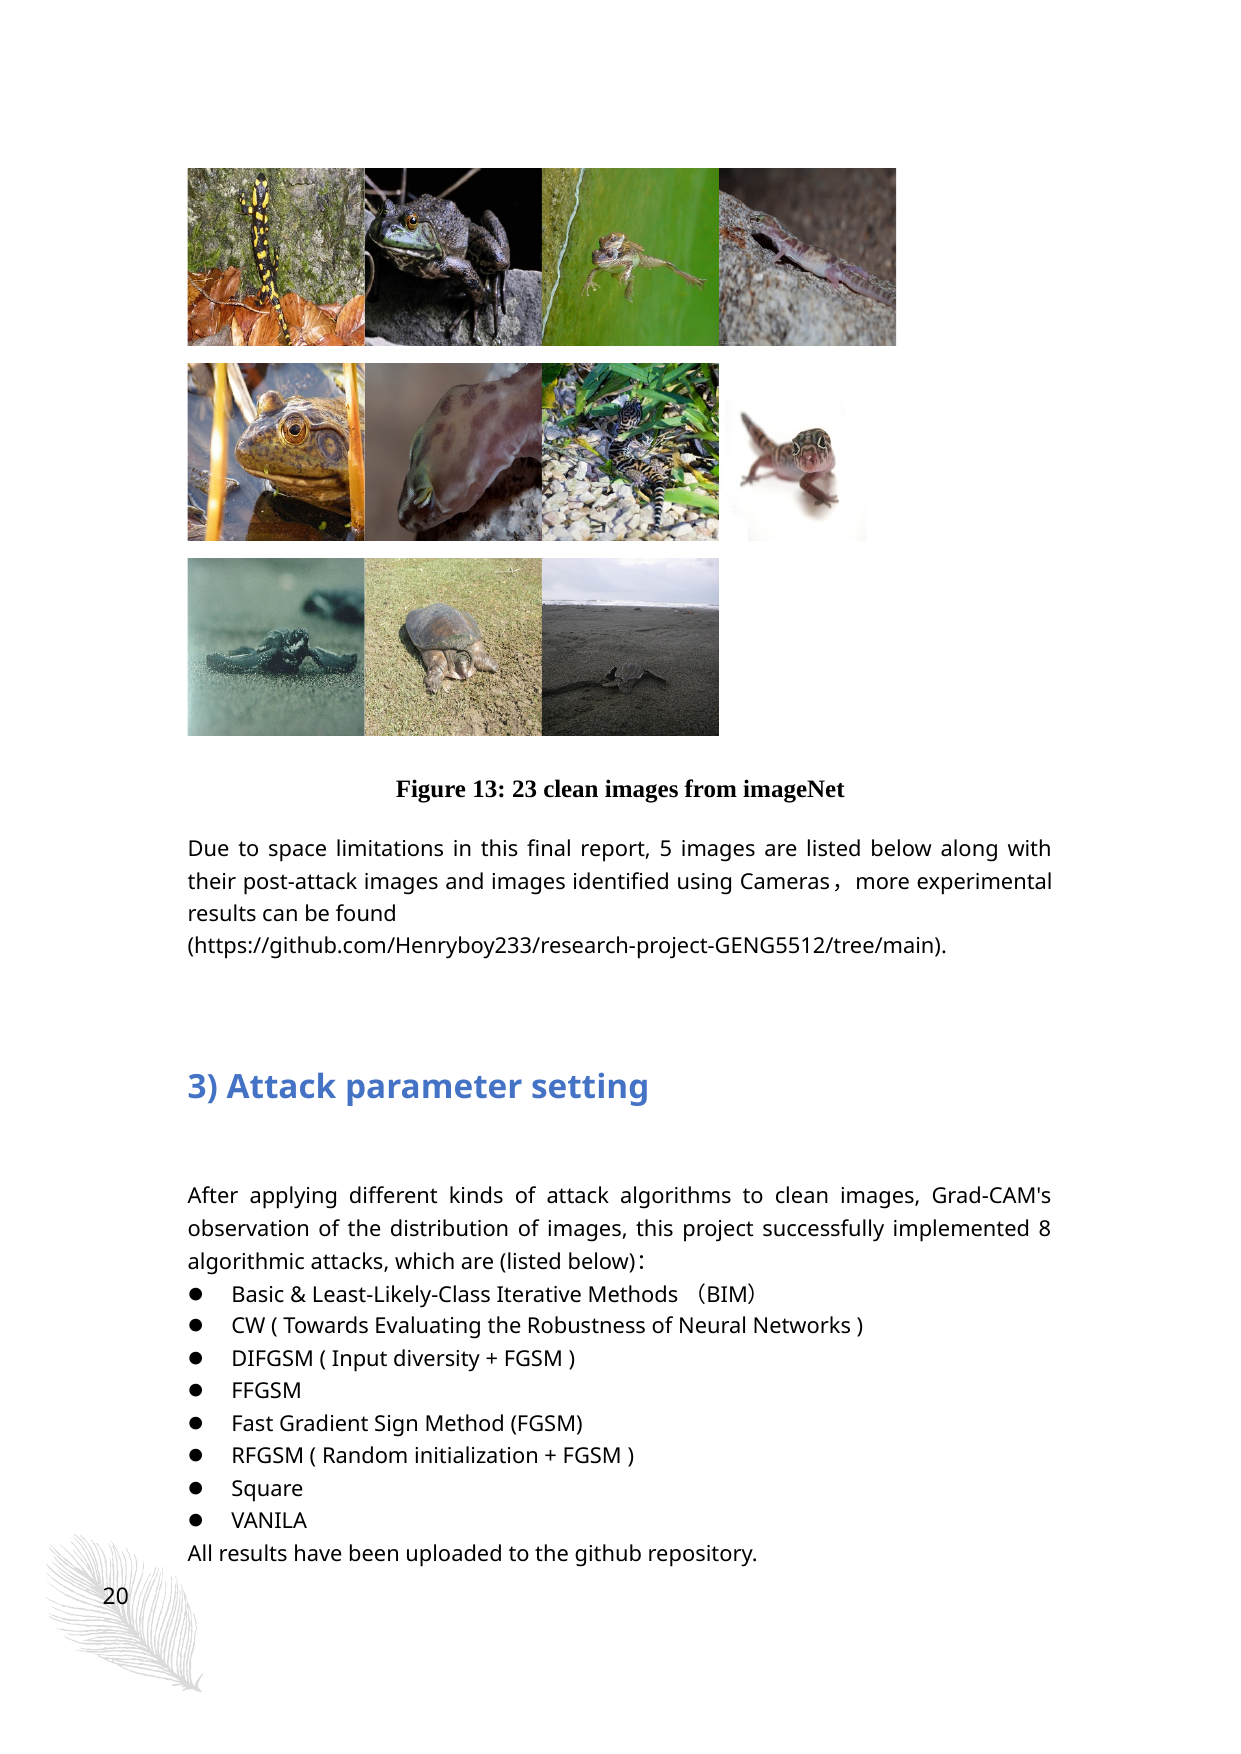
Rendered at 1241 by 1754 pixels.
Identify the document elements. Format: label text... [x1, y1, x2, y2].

list Basic & Least-Likely-Class Iterative Methods （BIM） [187, 1276, 1053, 1309]
list Fast Gradient Sign Method (FGSM) [187, 1406, 1053, 1439]
list Square [187, 1471, 1053, 1504]
picture [187, 363, 897, 541]
list CW ( Towards Evaluating the Robustness of Neural Networks ) [187, 1309, 1053, 1341]
subtitle 3) Attack parameter setting [187, 1053, 1053, 1118]
text After applying different kinds of attack algorithms to clean images, Grad-CAM's observation of the distribution of images, this project successfully implemented 8 algorithmic attacks, which are (listed below)： [187, 1179, 1053, 1276]
list RFGSM ( Random initialization + FGSM ) [187, 1439, 1053, 1471]
list DIFGSM ( Input diversity + FGSM ) [187, 1341, 1053, 1374]
picture [187, 558, 719, 736]
subtitle Figure 13: 23 clean images from imageNet [187, 772, 1053, 804]
text (https://github.com/Henryboy233/research-project-GENG5512/tree/main). [187, 929, 1053, 961]
list FFGSM [187, 1374, 1053, 1406]
list VANILA [187, 1504, 1053, 1536]
text Due to space limitations in this final report, 5 images are listed below along with their post-attack images and images identified using Cameras，more experimental results can be found [187, 831, 1053, 929]
picture [187, 168, 897, 346]
text All results have been uploaded to the github repository. [187, 1536, 1053, 1569]
